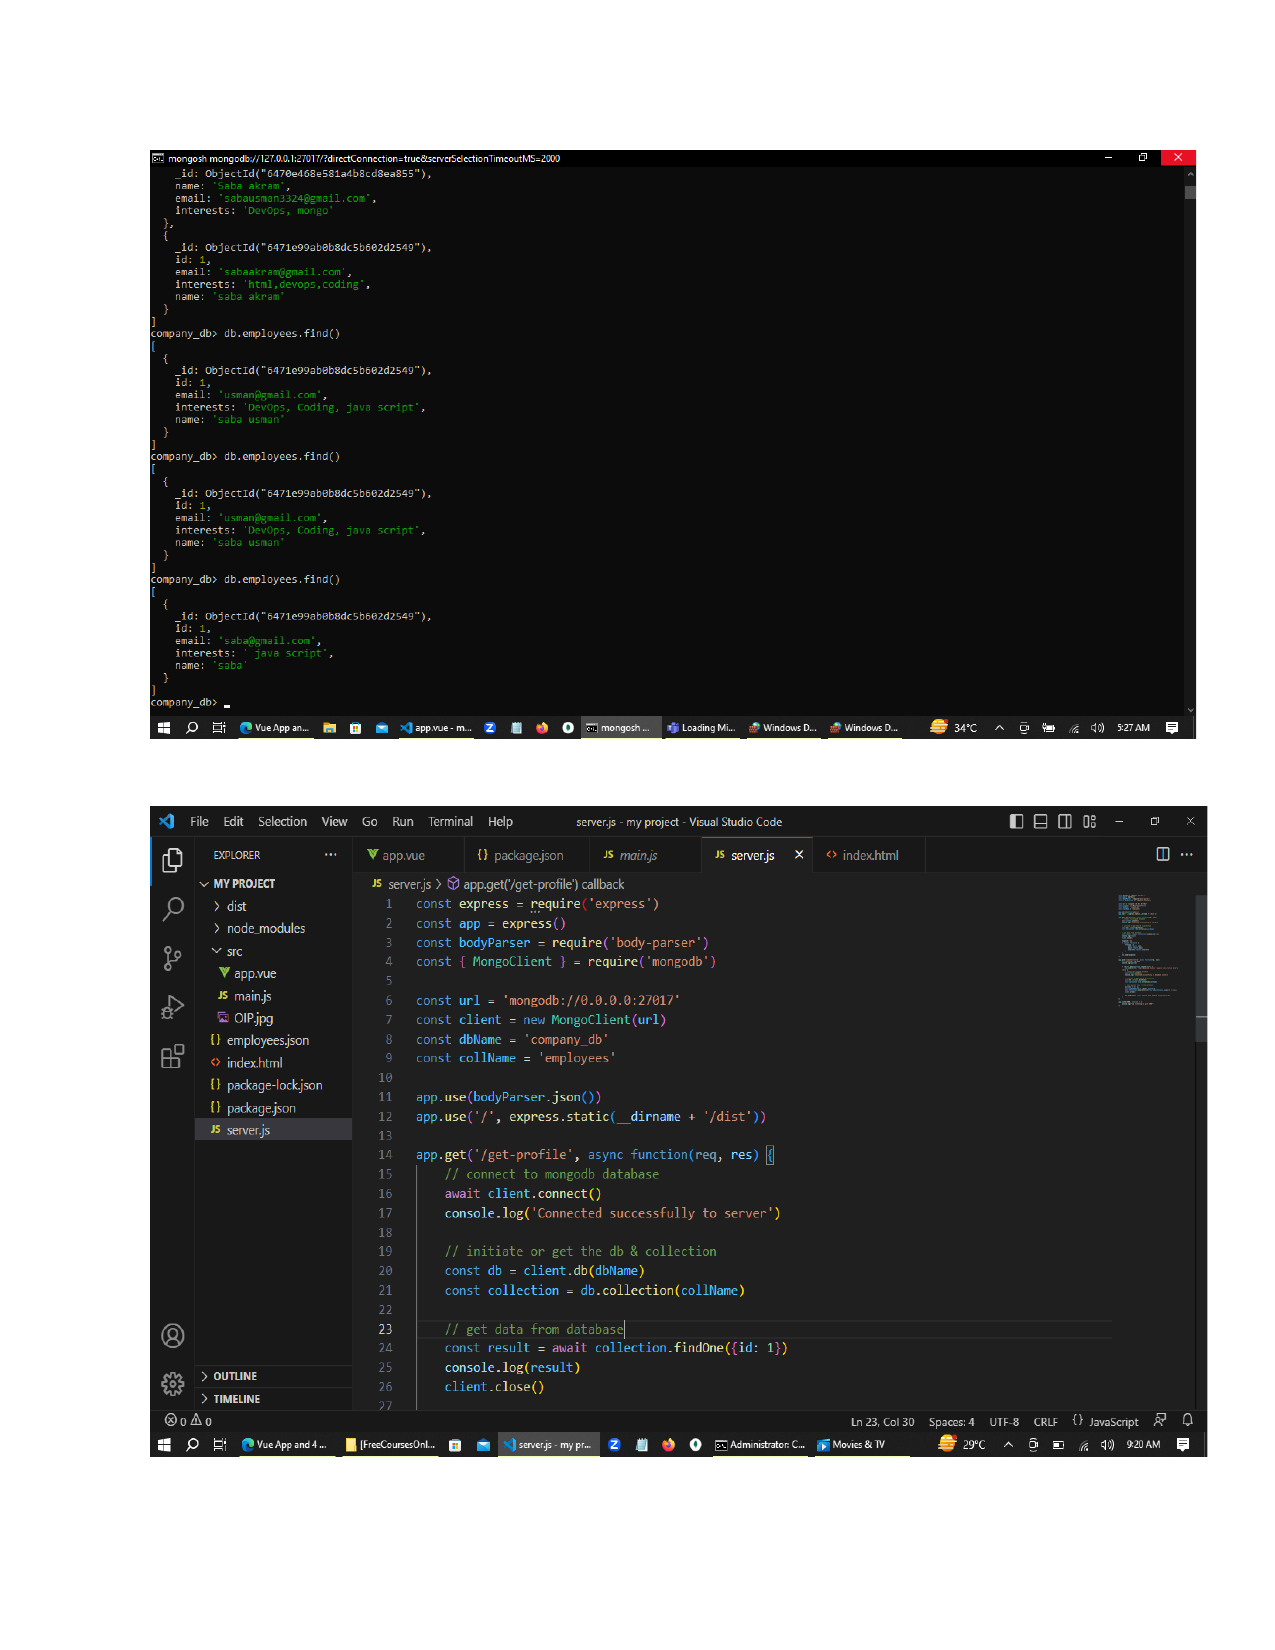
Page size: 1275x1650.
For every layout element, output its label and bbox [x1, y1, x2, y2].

picture [150, 150, 1197, 739]
picture [150, 806, 1208, 1457]
